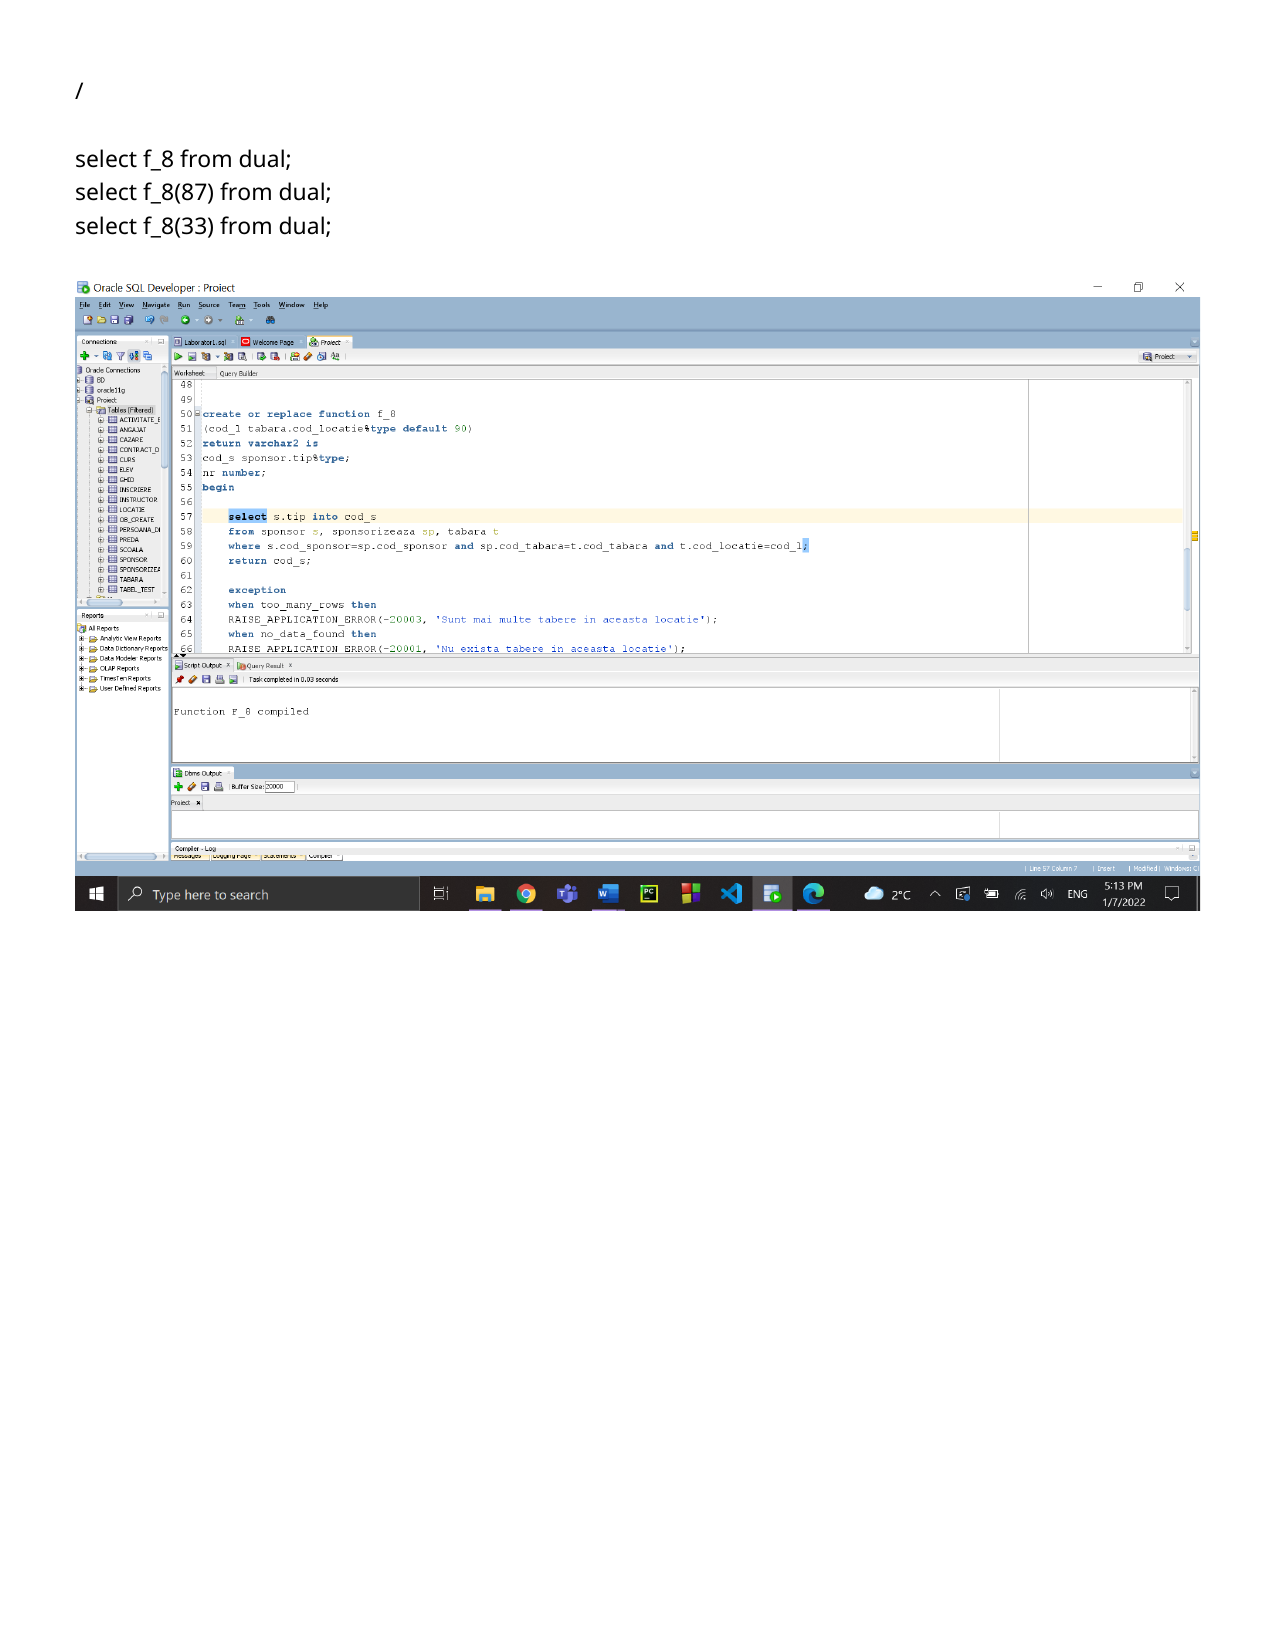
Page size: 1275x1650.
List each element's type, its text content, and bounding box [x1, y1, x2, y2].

text select f_8(87) from dual; [75, 176, 1200, 207]
picture [75, 277, 1200, 911]
text / [75, 75, 1200, 106]
text select f_8 from dual; [75, 142, 1200, 174]
text select f_8(33) from dual; [75, 210, 1200, 241]
